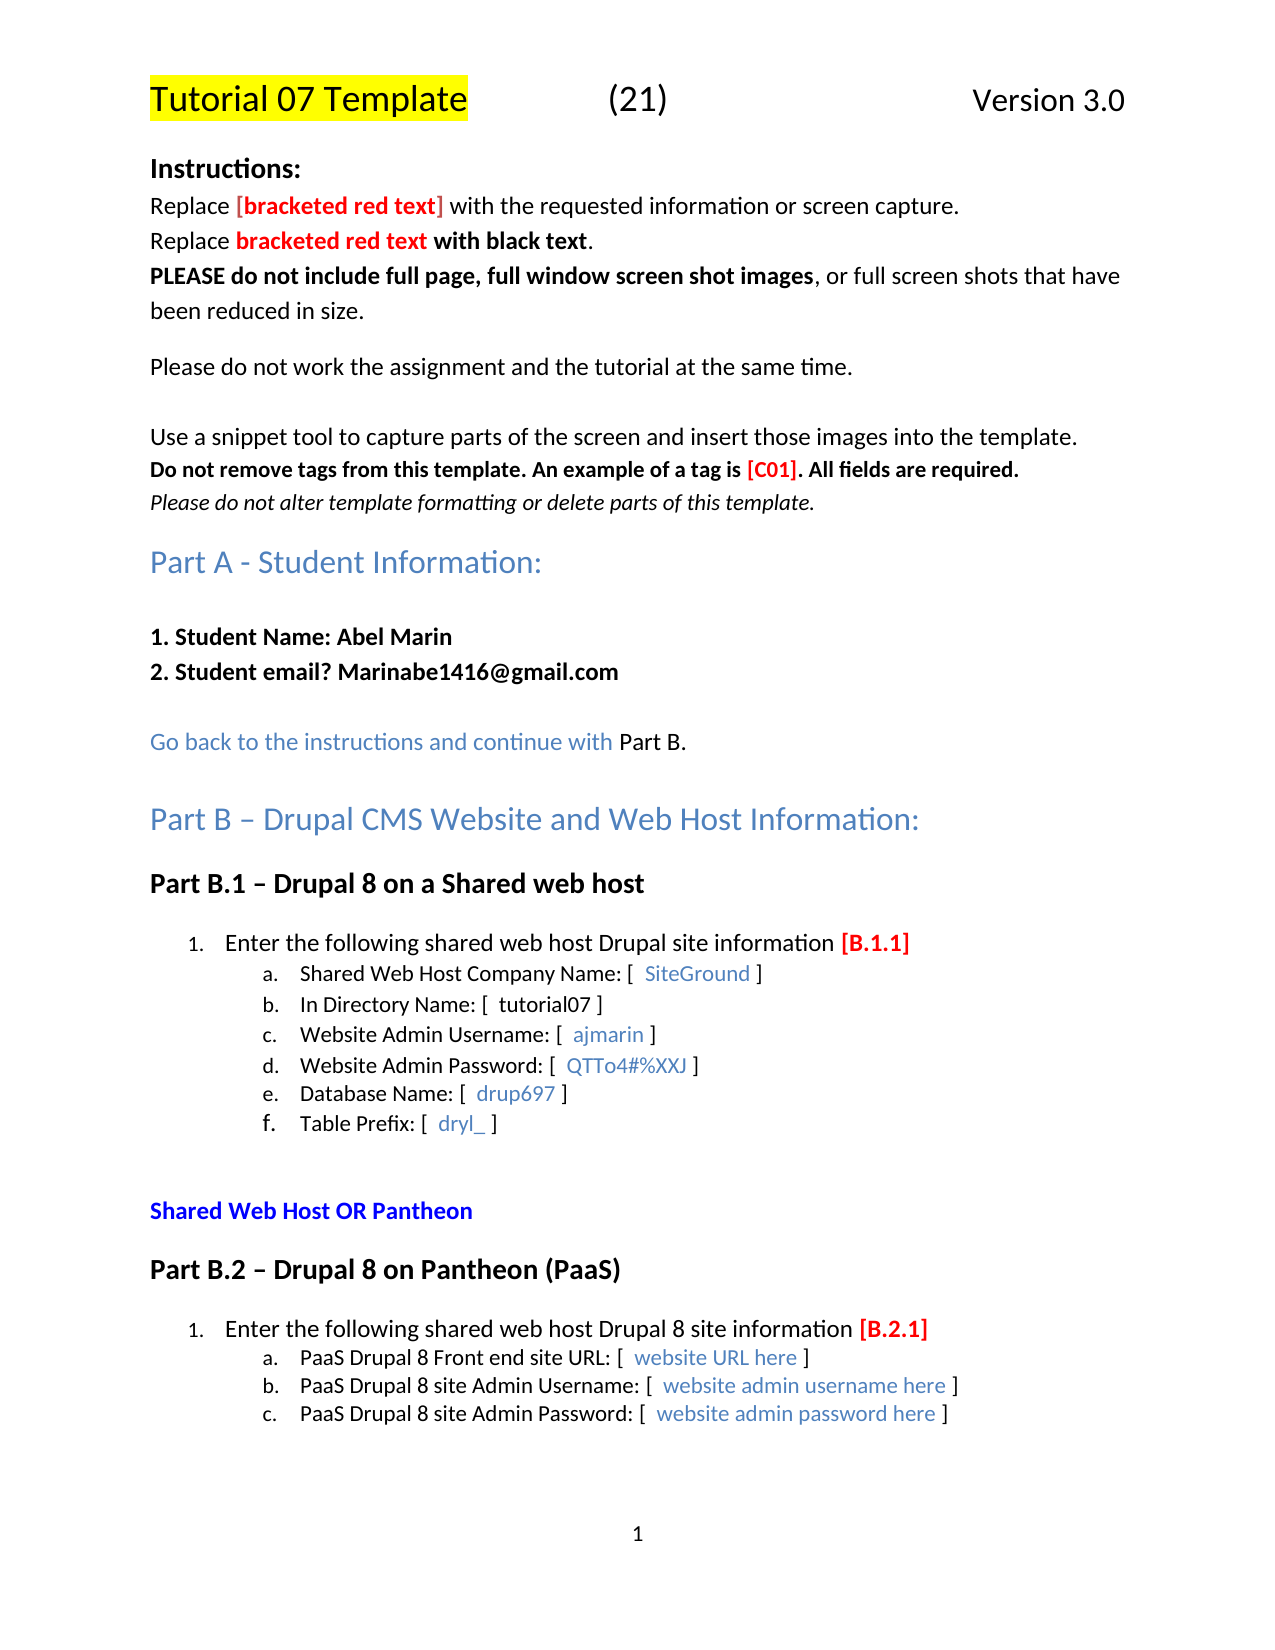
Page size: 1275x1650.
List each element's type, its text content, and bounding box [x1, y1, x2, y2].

list Database Name: [ drup697 ] [262, 1079, 1125, 1108]
list Enter the following shared web host Drupal 8 site information [B.2.1] [187, 1313, 1125, 1343]
list Enter the following shared web host Drupal site information [B.1.1] [187, 927, 1125, 957]
text Please do not work the assignment and the tutorial at the same time. Use a snippet tool to capture parts of the screen and insert those images into the template. Do not remove tags from this template. An example of a tag is [C01]. All fields are required. Please do not alter template formatting or delete parts of this template. [150, 351, 1125, 516]
list PaaS Drupal 8 site Admin Username: [ website admin username here ] [262, 1371, 1125, 1399]
list PaaS Drupal 8 Front end site URL: [ website URL here ] [262, 1343, 1125, 1371]
list Website Admin Username: [ ajmarin ] [262, 1018, 1125, 1049]
text Part B.1 – Drupal 8 on a Shared web host [150, 865, 1125, 901]
text Part A - Student Information: 1. Student Name: Abel Marin 2. Student email? Marinabe1416@gmail.com Go back to the instructions and continue with Part B. Part B – Drupal CMS Website and Web Host Information: [150, 541, 1125, 838]
list Table Prefix: [ dryl_ ] [262, 1108, 1125, 1170]
text Shared Web Host OR Pantheon [150, 1195, 1125, 1226]
text Instructions: Replace [bracketed red text] with the requested information or screen capture. Replace bracketed red text with black text. PLEASE do not include full page, full window screen shot images, or full screen shots that have been reduced in size. [150, 150, 1125, 326]
text Part B.2 – Drupal 8 on Pantheon (PaaS) [150, 1251, 1125, 1287]
list In Directory Name: [ tutorial07 ] [262, 988, 1125, 1018]
list Website Admin Password: [ QTTo4#%XXJ ] [262, 1049, 1125, 1079]
list Shared Web Host Company Name: [ SiteGround ] [262, 957, 1125, 988]
list PaaS Drupal 8 site Admin Password: [ website admin password here ] [262, 1399, 1125, 1456]
